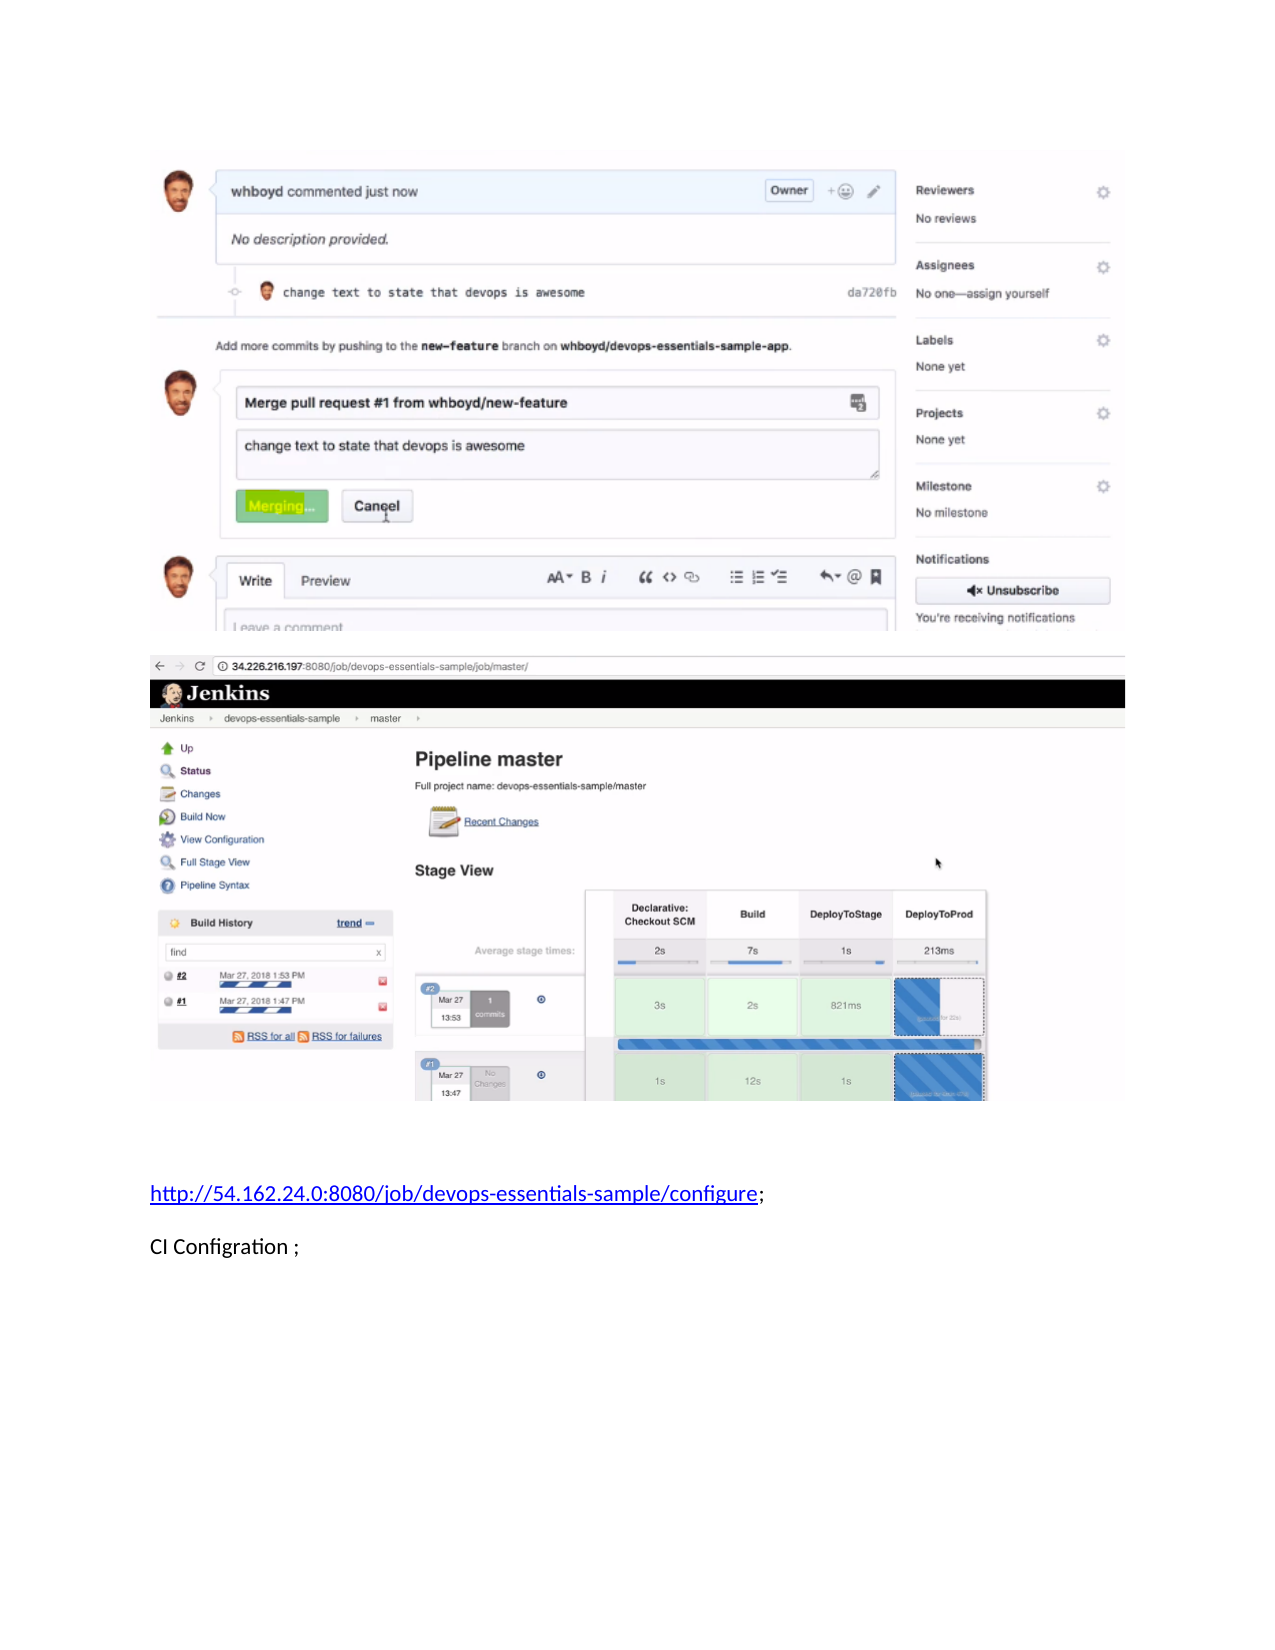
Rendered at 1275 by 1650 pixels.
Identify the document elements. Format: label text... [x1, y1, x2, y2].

picture [150, 655, 1125, 1101]
picture [150, 150, 1125, 631]
text http://54.162.24.0:8080/job/devops-essentials-sample/configure; [150, 1179, 1125, 1207]
text CI Configration ; [150, 1232, 1125, 1260]
